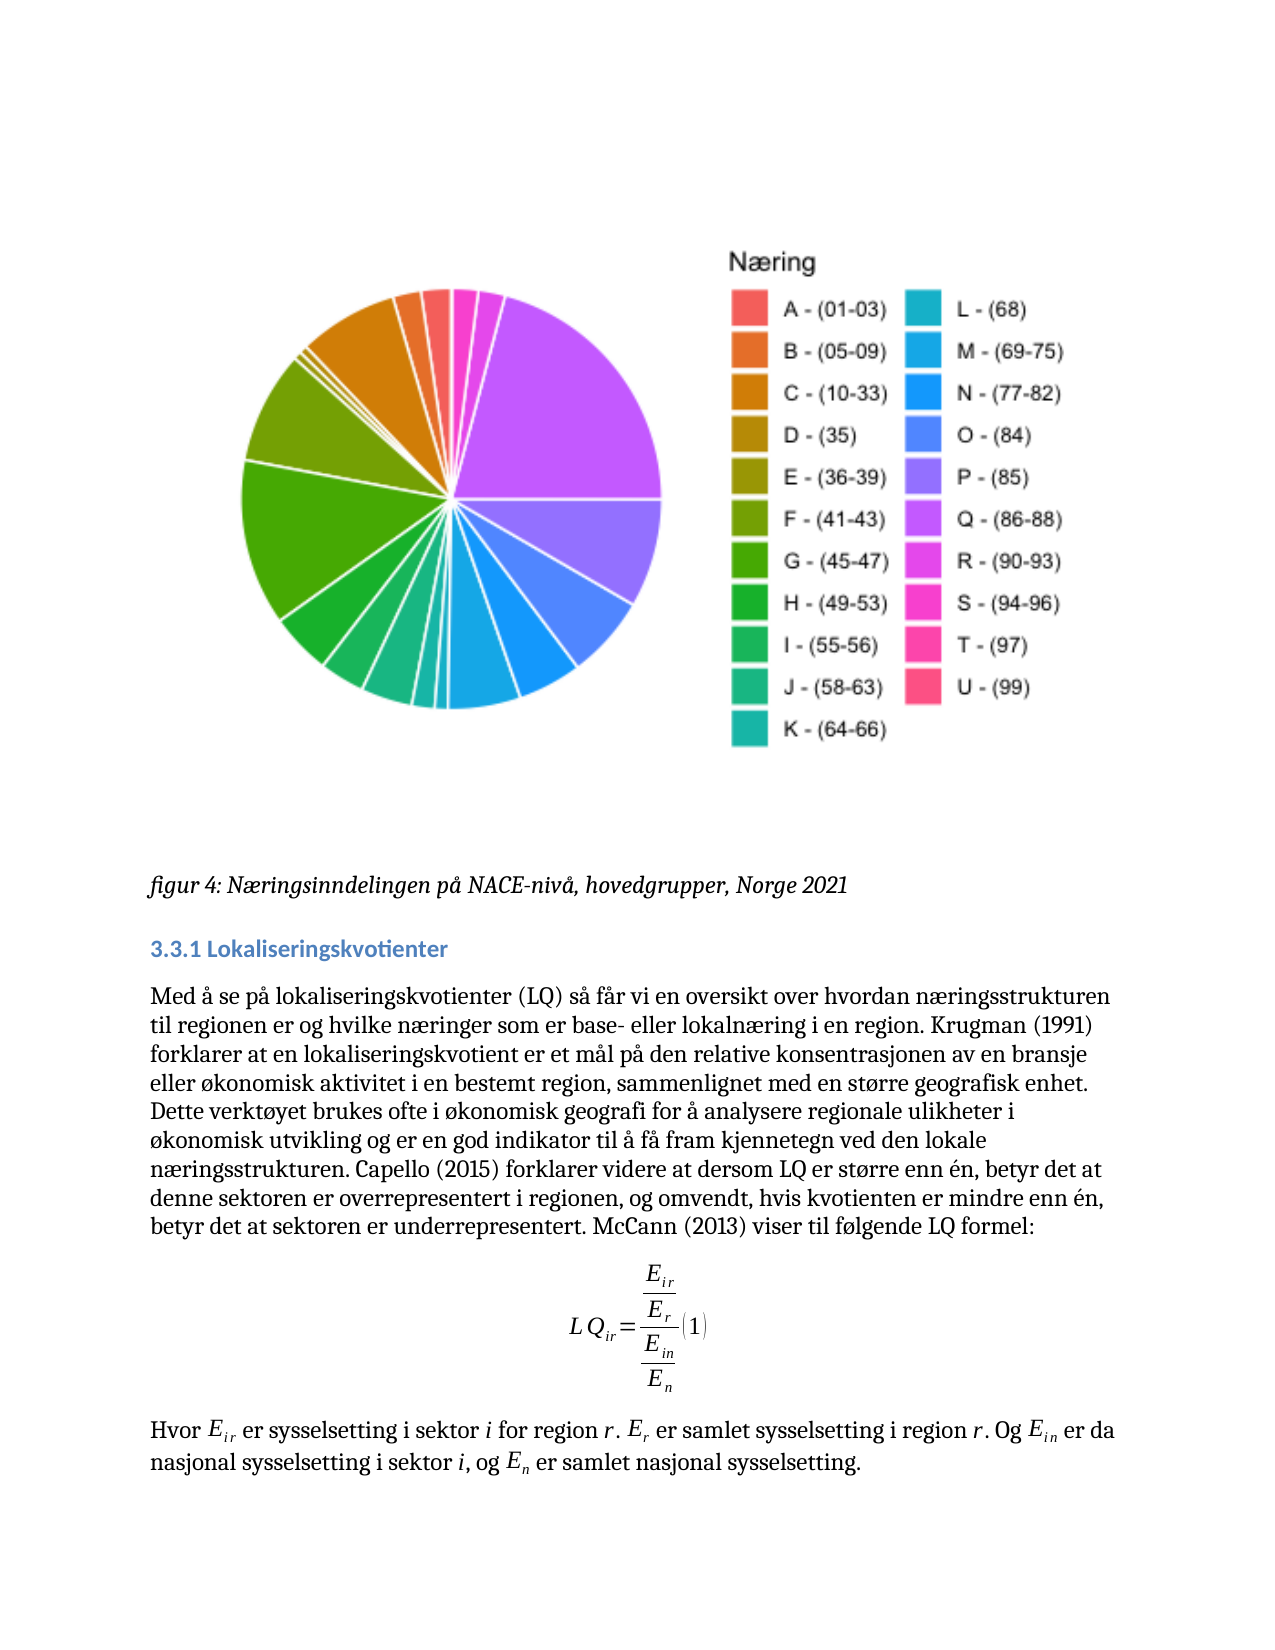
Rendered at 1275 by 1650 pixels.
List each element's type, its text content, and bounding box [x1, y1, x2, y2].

table_header figur 4: Næringsinndelingen på NACE-nivå, hovedgrupper, Norge 2021 [139, 150, 1114, 912]
subtitle 3.3.1 Lokaliseringskvotienter [150, 933, 1125, 963]
picture [188, 150, 1064, 850]
text Med å se på lokaliseringskvotienter (LQ) så får vi en oversikt over hvordan næringsstrukturen til regionen er og hvilke næringer som er base- eller lokalnæring i en region. Krugman (1991) forklarer at en lokaliseringskvotient er et mål på den relative konsentrasjonen av en bransje eller økonomisk aktivitet i en bestemt region, sammenlignet med en større geografisk enhet. Dette verktøyet brukes ofte i økonomisk geografi for å analysere regionale ulikheter i økonomisk utvikling og er en god indikator til å få fram kjennetegn ved den lokale næringsstrukturen. Capello (2015) forklarer videre at dersom LQ er større enn én, betyr det at denne sektoren er overrepresentert i regionen, og omvendt, hvis kvotienten er mindre enn én, betyr det at sektoren er underrepresentert. McCann (2013) viser til følgende LQ formel: [150, 982, 1125, 1241]
text Hvor er sysselsetting i sektor for region . er samlet sysselsetting i region . Og er da nasjonal sysselsetting i sektor , og er samlet nasjonal sysselsetting. [150, 1415, 1125, 1478]
